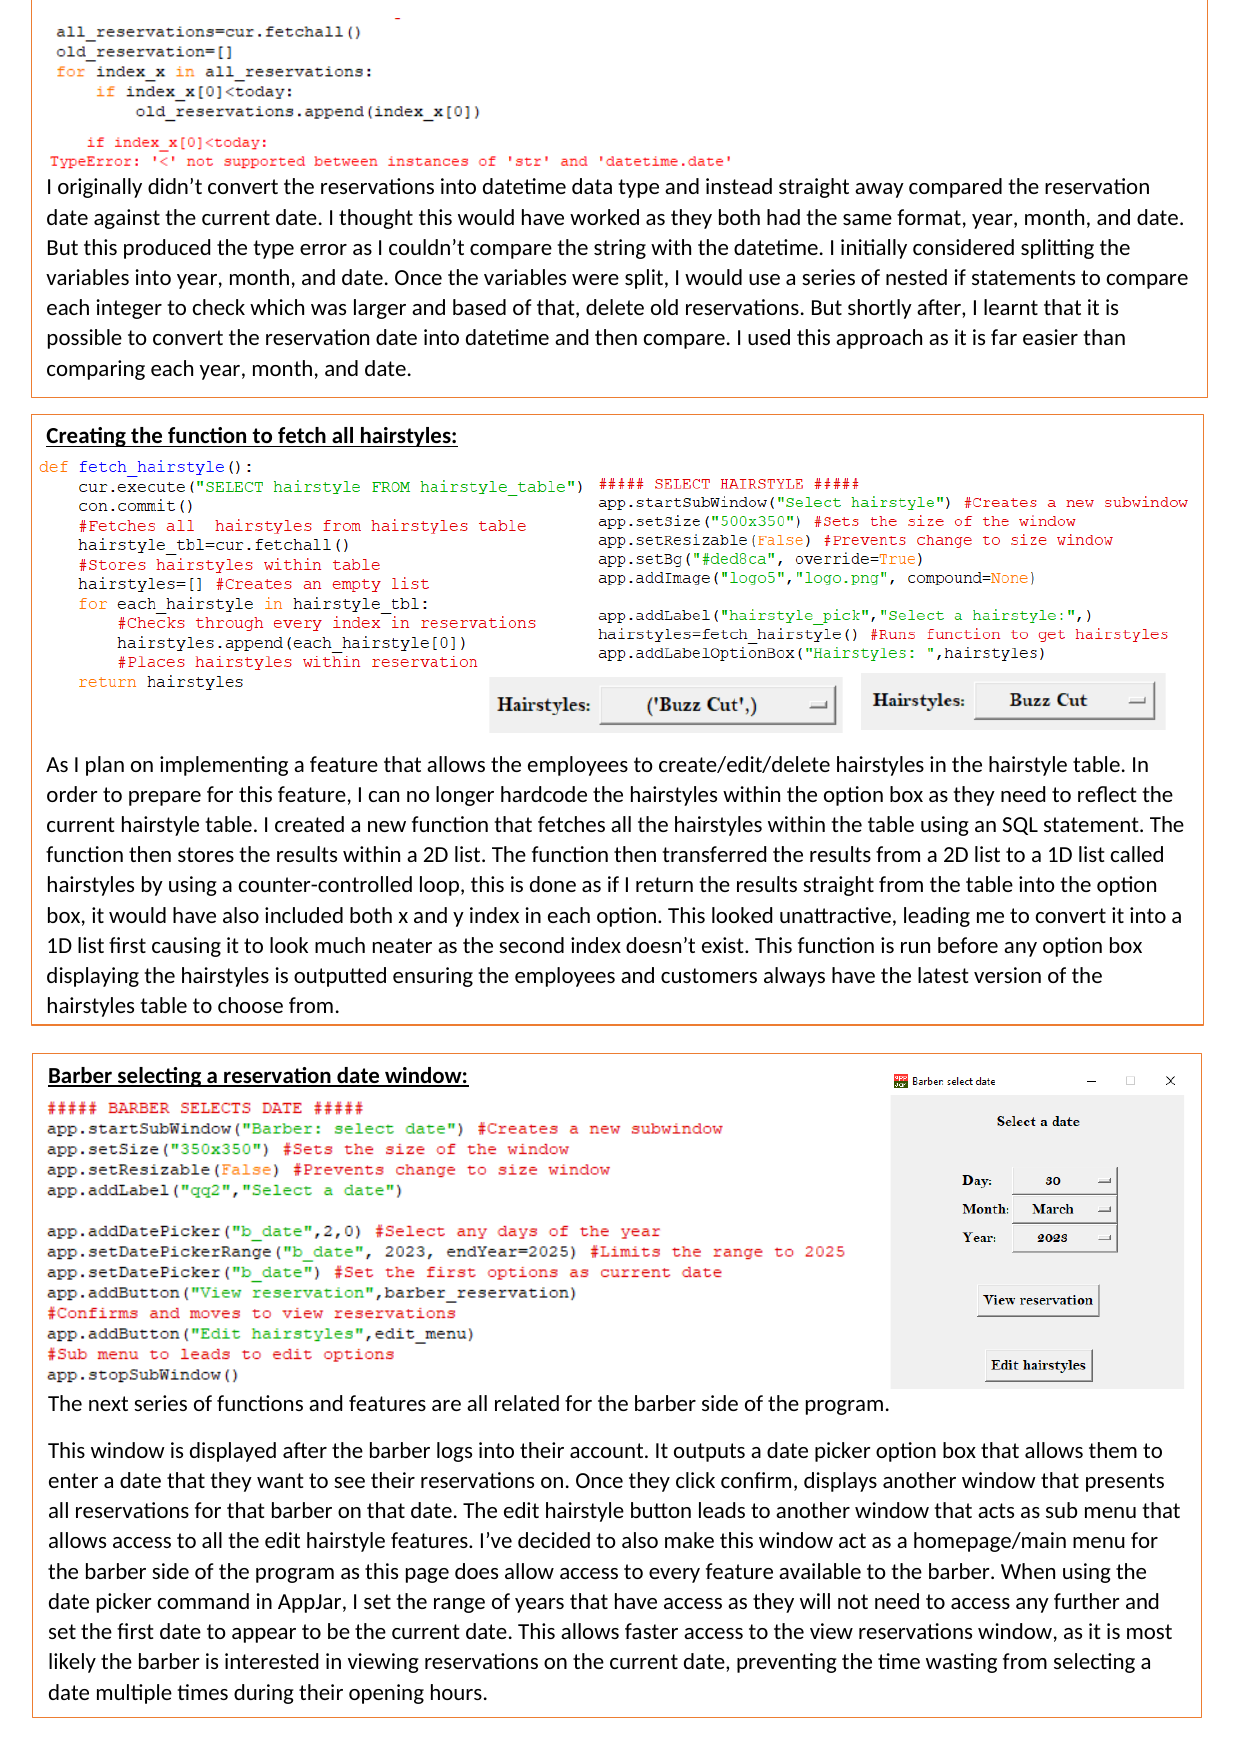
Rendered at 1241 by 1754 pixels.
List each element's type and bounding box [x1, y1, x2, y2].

picture [48, 18, 738, 173]
picture [35, 452, 843, 733]
picture [890, 1070, 1185, 1389]
picture [593, 472, 1193, 665]
picture [861, 673, 1166, 730]
picture [43, 1094, 856, 1390]
